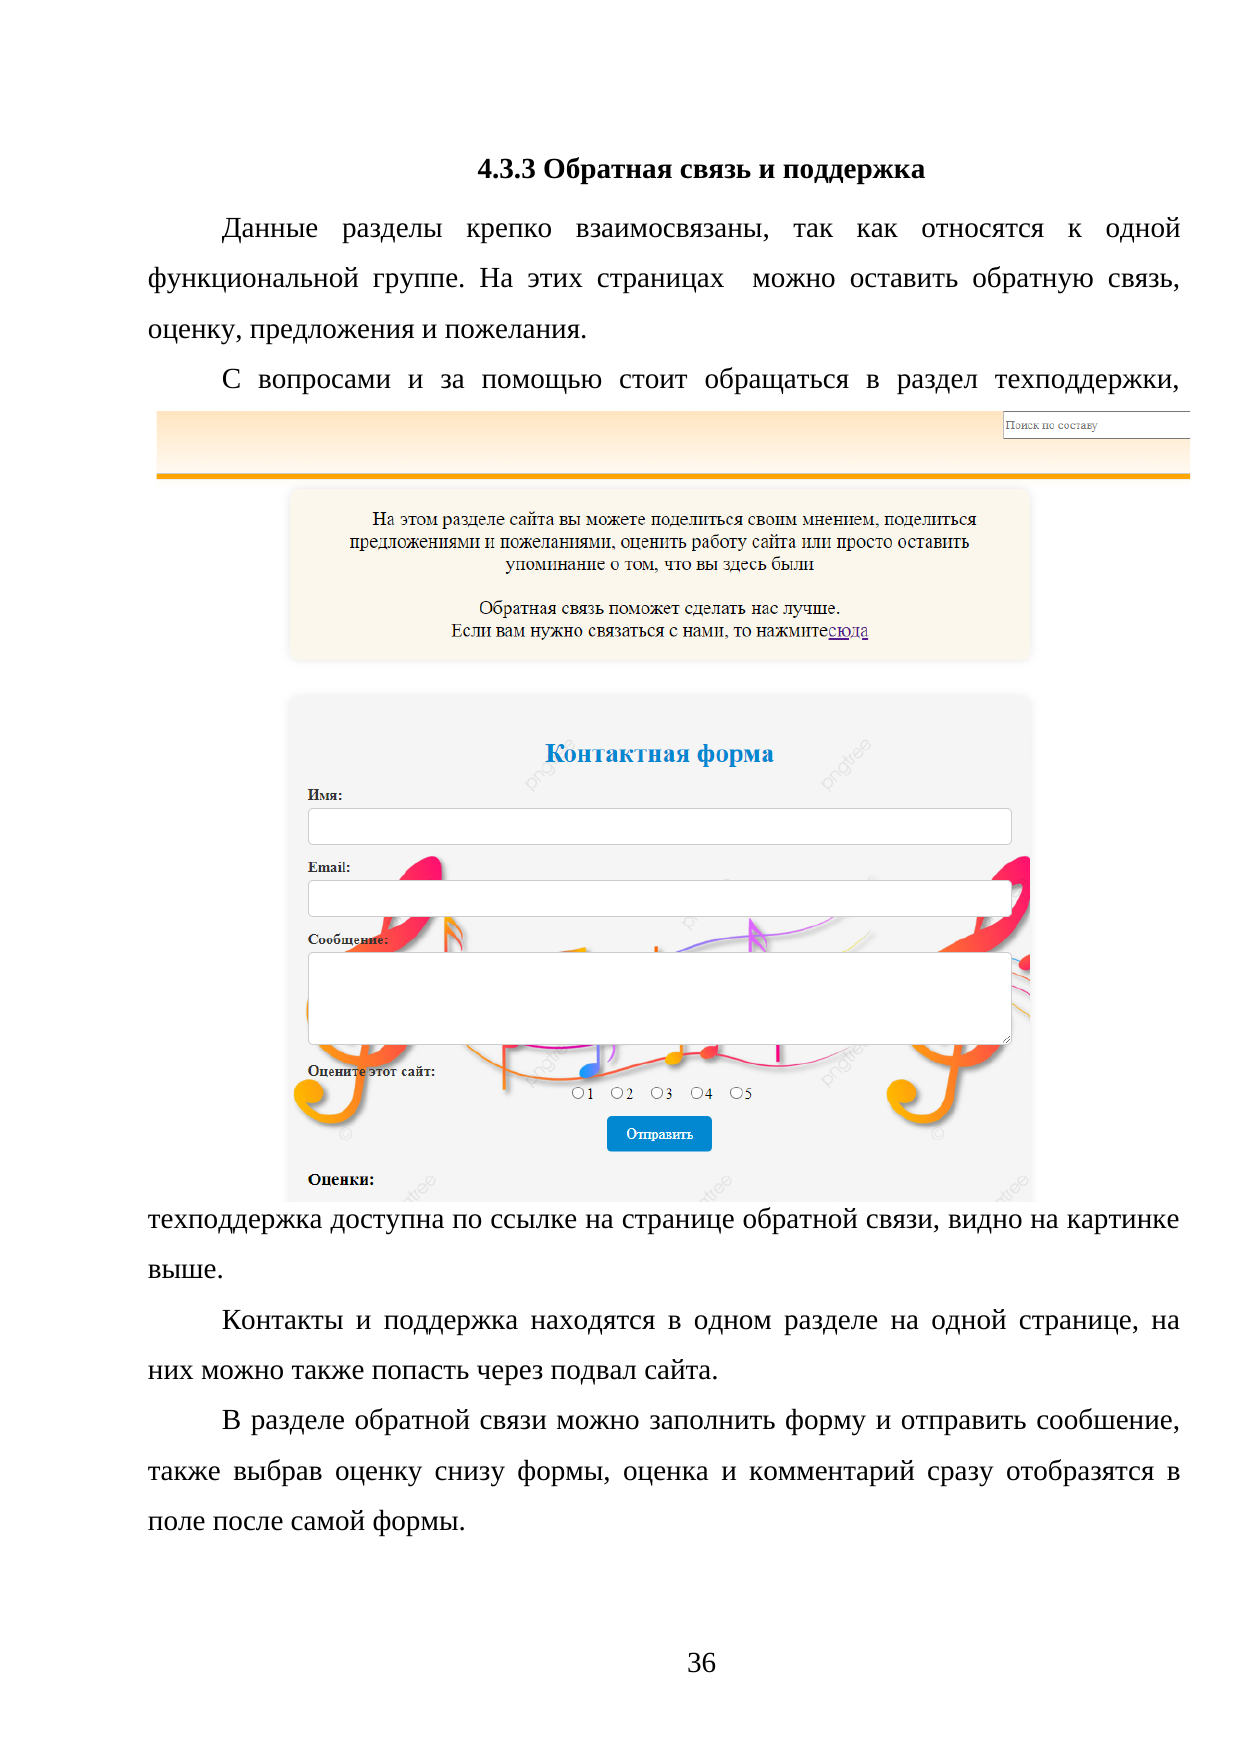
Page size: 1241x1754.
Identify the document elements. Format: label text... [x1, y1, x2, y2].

text В разделе обратной связи можно заполнить форму и отправить сообшение, также выбрав оценку снизу формы, оценка и комментарий сразу отобразятся в поле после самой формы. [148, 1402, 1181, 1537]
subtitle 4.3.3 Обратная связь и поддержка [148, 151, 1181, 185]
text Данные разделы крепко взаимосвязаны, так как относятся к одной функциональной группе. На этих страницах можно оставить обратную связь, оценку, предложения и пожелания. [148, 210, 1181, 344]
text Контакты и поддержка находятся в одном разделе на одной странице, на них можно также попасть через подвал сайта. [148, 1302, 1181, 1386]
picture [156, 411, 1191, 1202]
